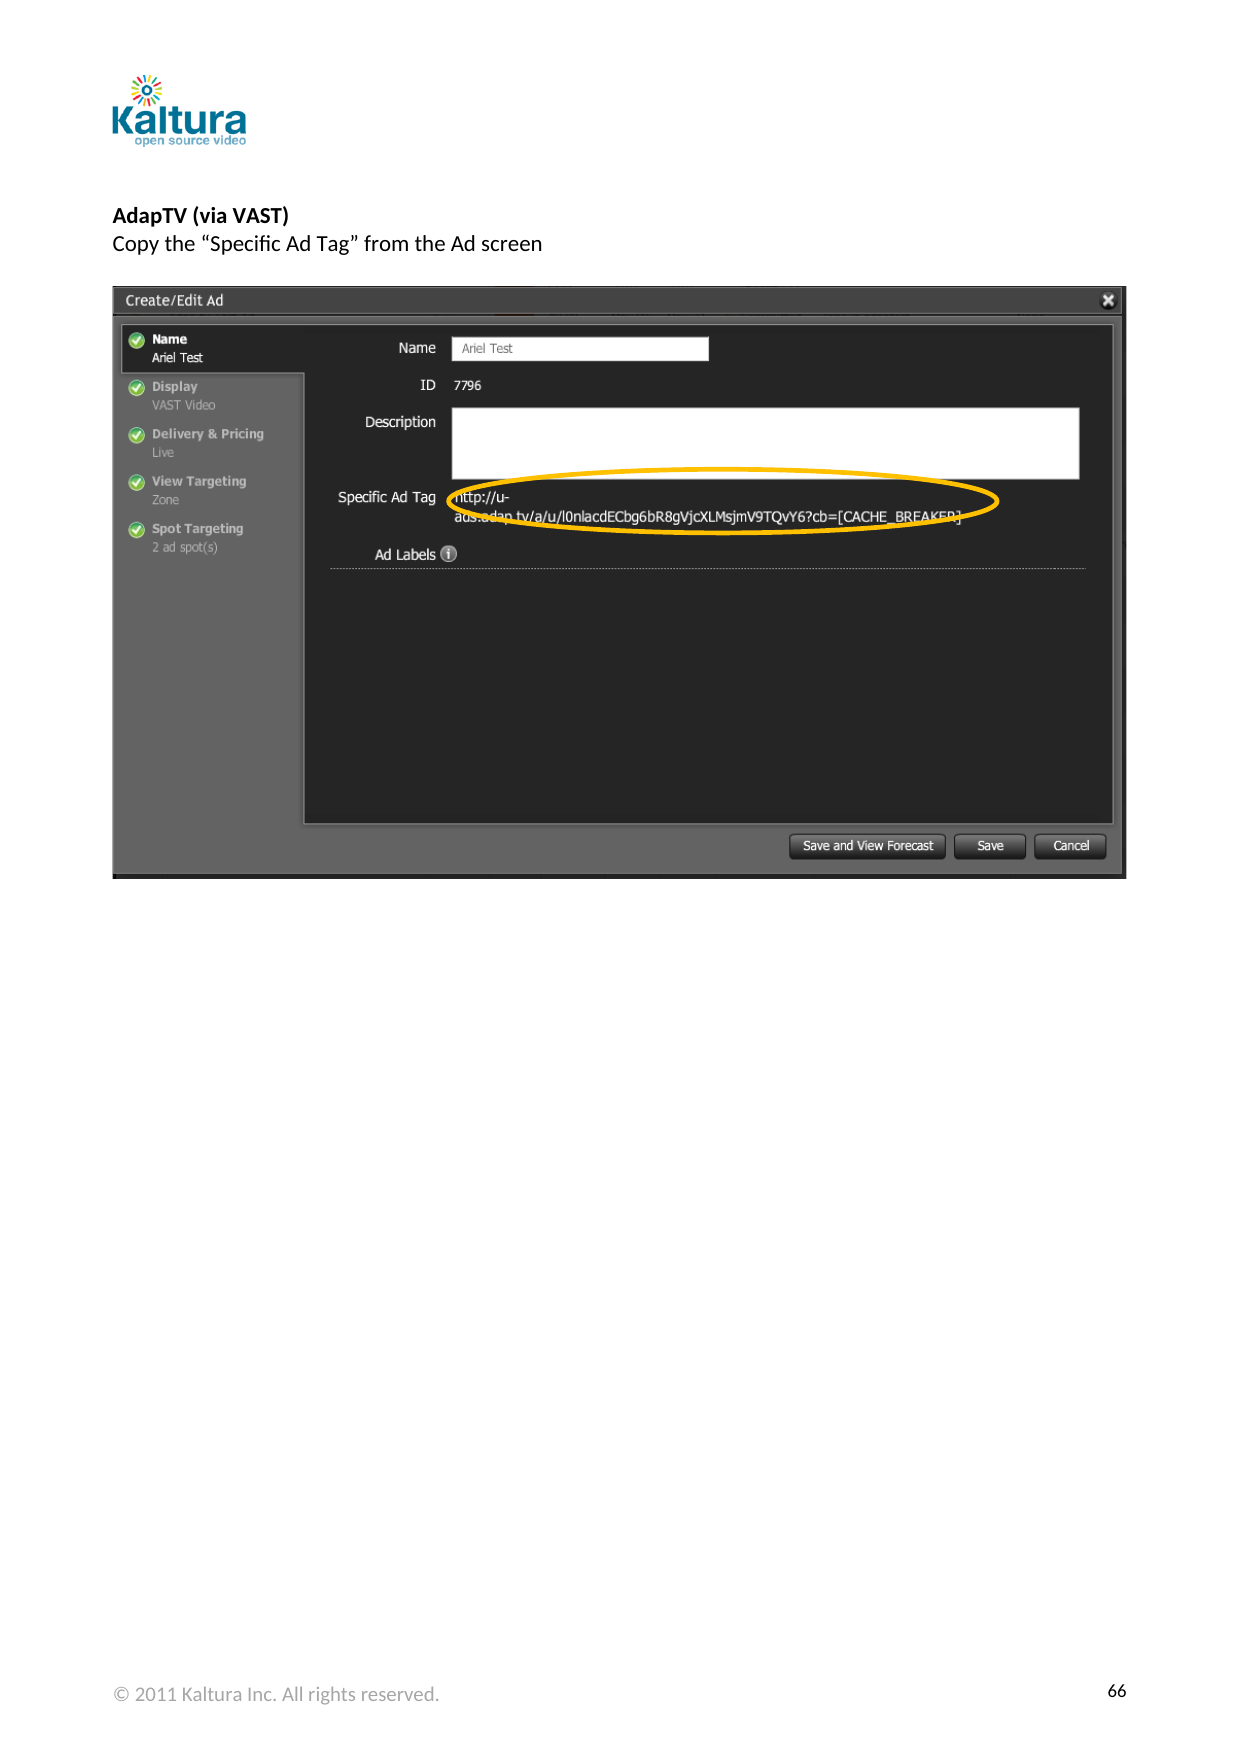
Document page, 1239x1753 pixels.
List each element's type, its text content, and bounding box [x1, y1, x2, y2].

picture [112, 75, 246, 147]
picture [232, 124, 240, 129]
text AdapTV (via VAST) Copy the “Specific Ad Tag” from the Ad screen [112, 201, 1126, 257]
picture [112, 286, 1127, 879]
